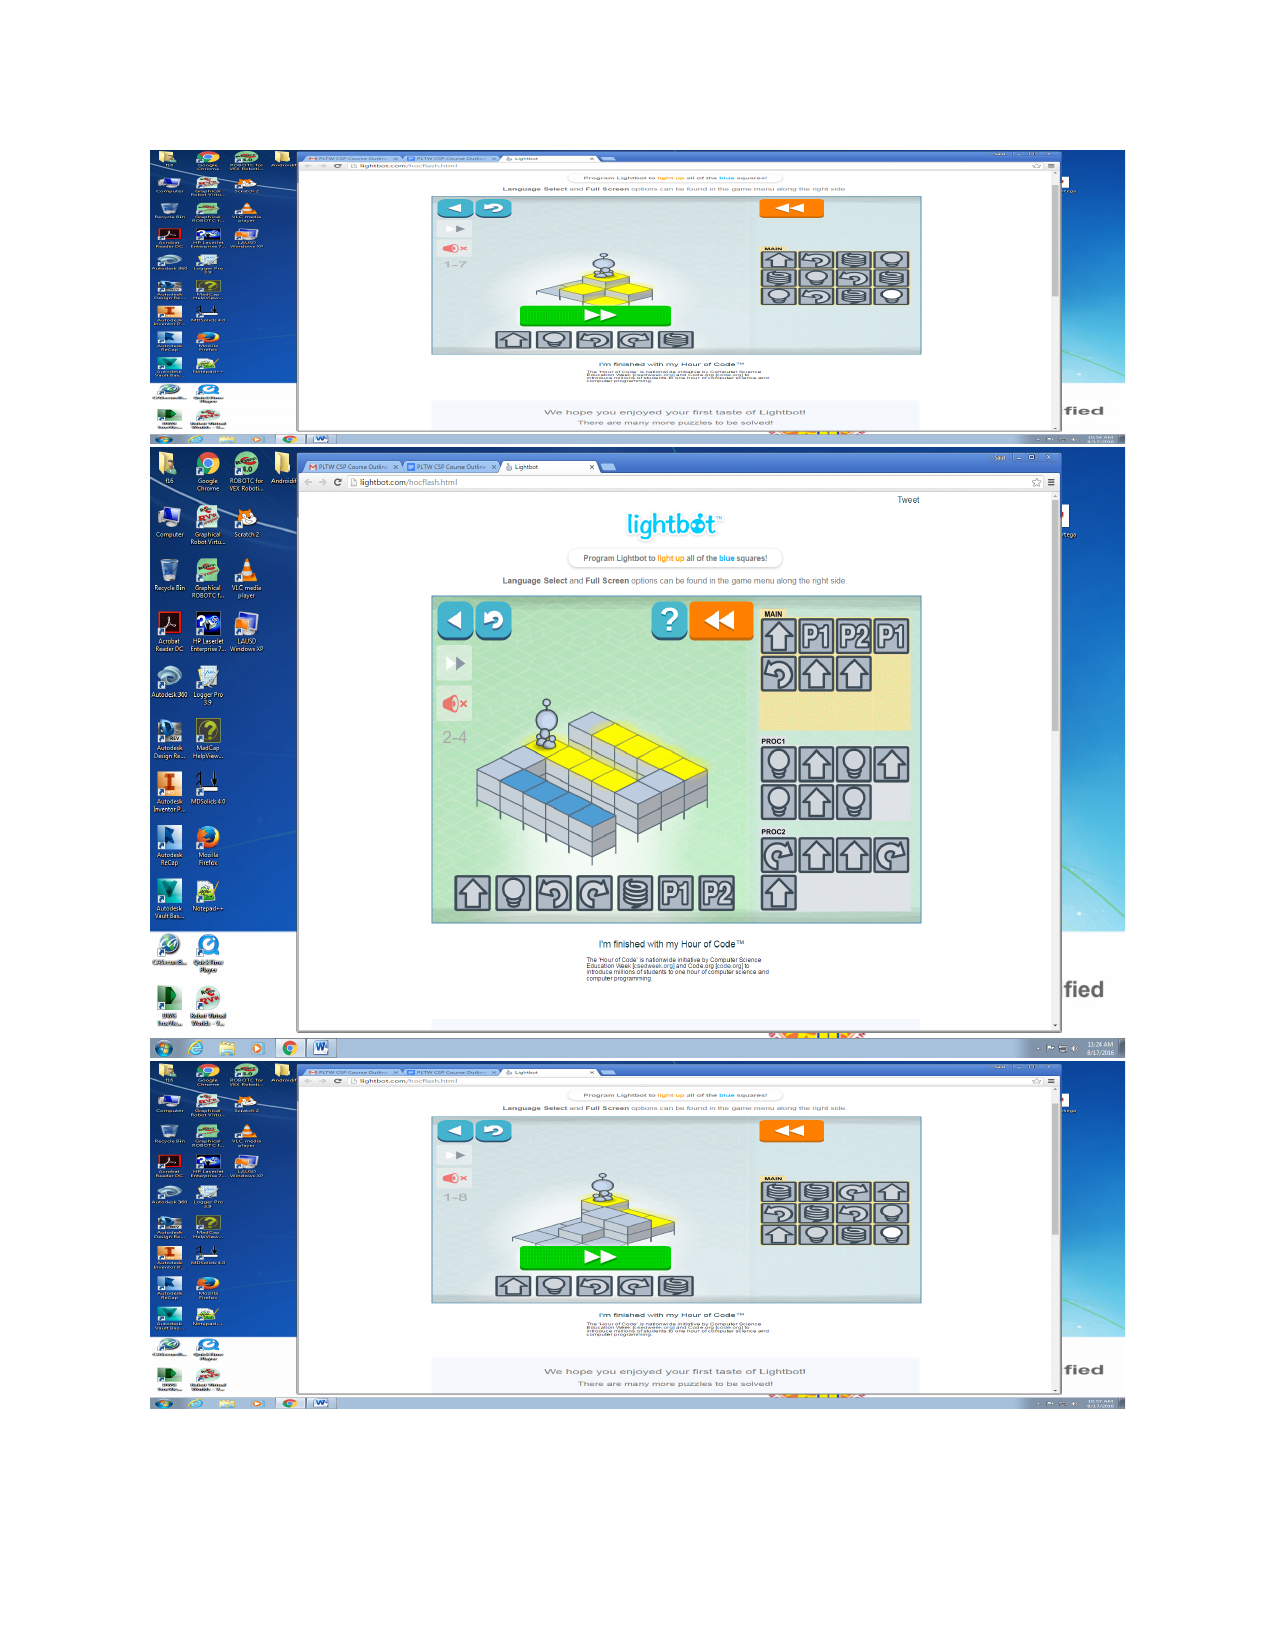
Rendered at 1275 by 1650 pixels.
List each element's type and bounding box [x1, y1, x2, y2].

picture [150, 447, 1125, 1058]
picture [150, 1061, 1125, 1409]
picture [150, 150, 1125, 444]
